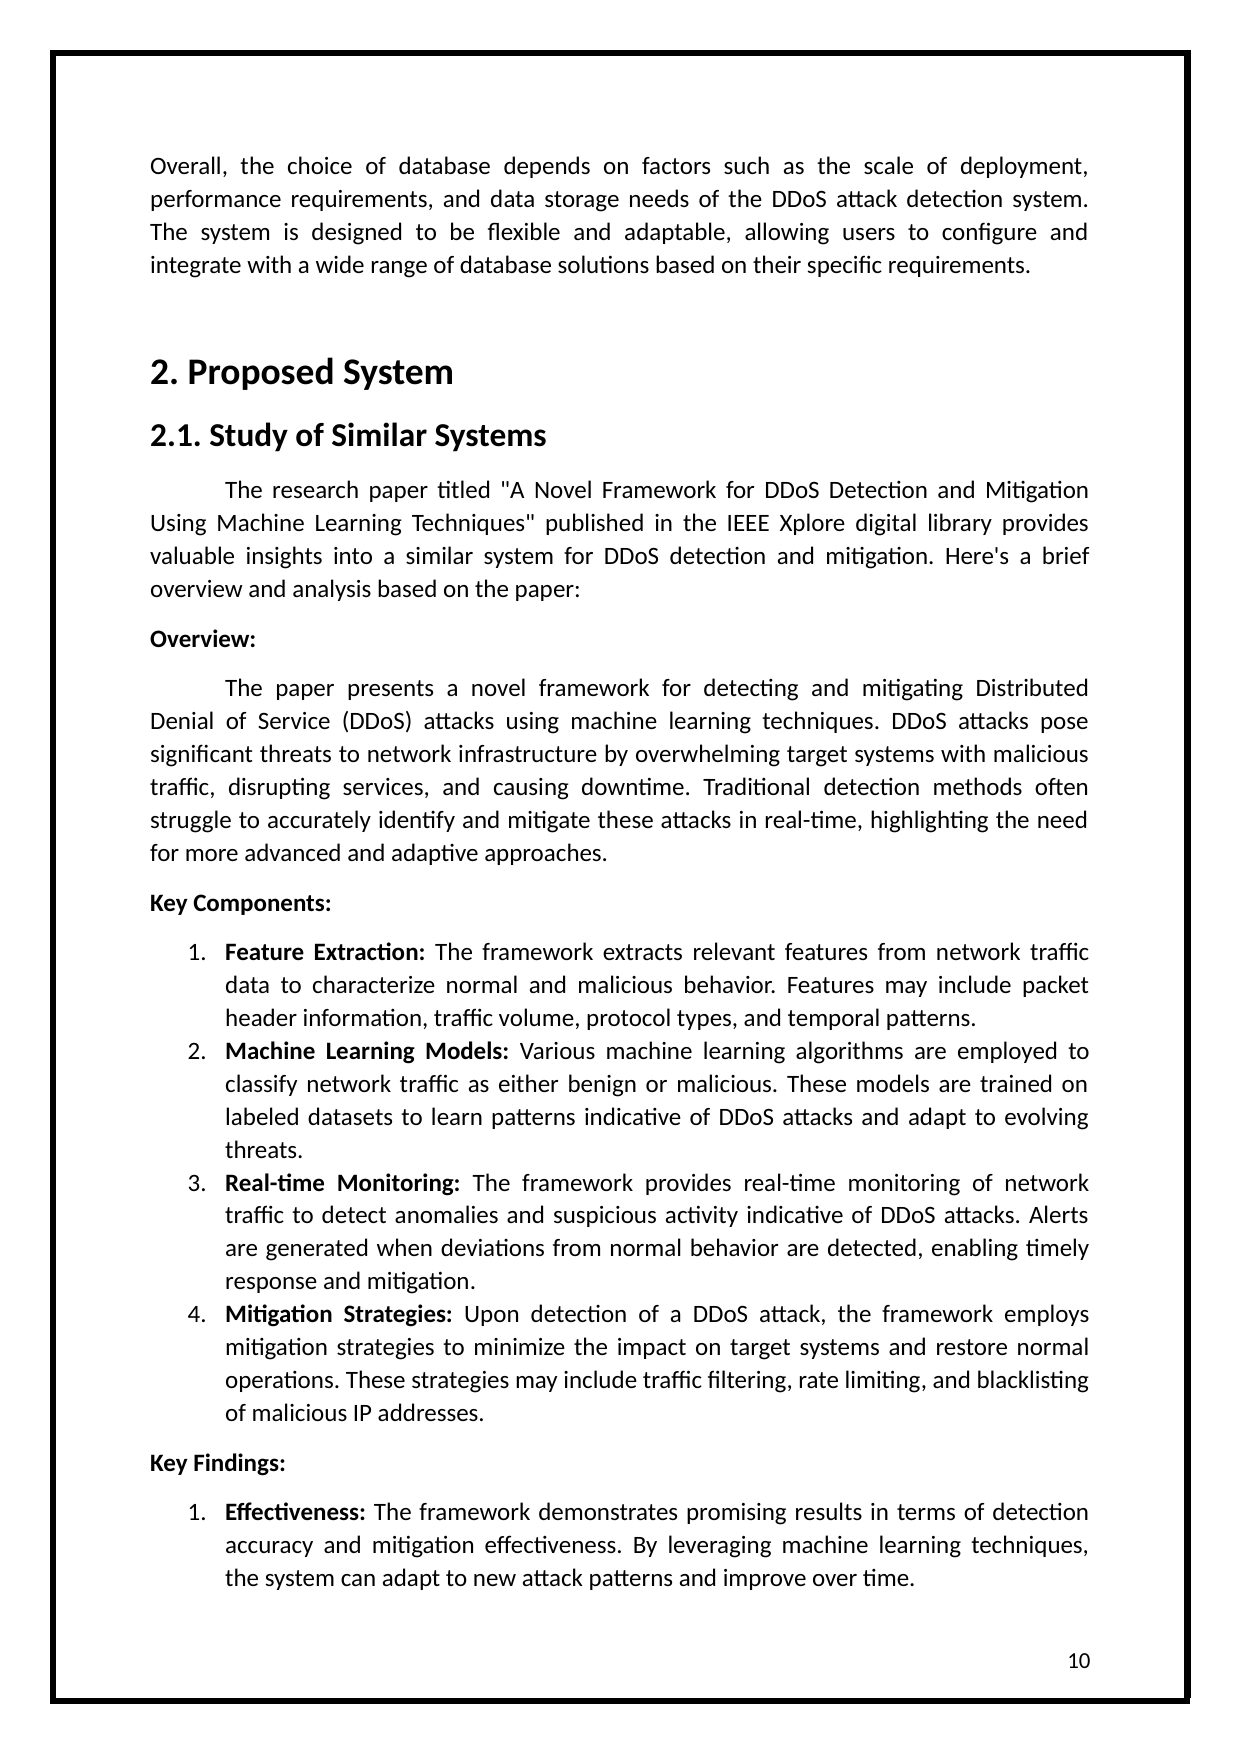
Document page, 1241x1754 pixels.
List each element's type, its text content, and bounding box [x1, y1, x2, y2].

text The paper presents a novel framework for detecting and mitigating Distributed Denial of Service (DDoS) attacks using machine learning techniques. DDoS attacks pose significant threats to network infrastructure by overwhelming target systems with malicious traffic, disrupting services, and causing downtime. Traditional detection methods often struggle to accurately identify and mitigate these attacks in real-time, highlighting the need for more advanced and adaptive approaches. [150, 673, 1090, 868]
list Real-time Monitoring: The framework provides real-time monitoring of network traffic to detect anomalies and suspicious activity indicative of DDoS attacks. Alerts are generated when deviations from normal behavior are detected, enabling timely response and mitigation. [187, 1167, 1090, 1296]
text Key Findings: [150, 1447, 1090, 1477]
list Effectiveness: The framework demonstrates promising results in terms of detection accuracy and mitigation effectiveness. By leveraging machine learning techniques, the system can adapt to new attack patterns and improve over time. [187, 1496, 1090, 1593]
text 2. Proposed System [150, 348, 1090, 394]
text Overview: [150, 623, 1090, 653]
text Overall, the choice of database depends on factors such as the scale of deployment, performance requirements, and data storage needs of the DDoS attack detection system. The system is designed to be flexible and adaptable, allowing users to configure and integrate with a wide range of database solutions based on their specific requirements. [150, 150, 1090, 279]
list Feature Extraction: The framework extracts relevant features from network traffic data to characterize normal and malicious behavior. Features may include packet header information, traffic volume, protocol types, and temporal patterns. [187, 936, 1090, 1033]
text The research paper titled "A Novel Framework for DDoS Detection and Mitigation Using Machine Learning Techniques" published in the IEEE Xplore digital library provides valuable insights into a similar system for DDoS detection and mitigation. Here's a brief overview and analysis based on the paper: [150, 475, 1090, 604]
list Machine Learning Models: Various machine learning algorithms are employed to classify network traffic as either benign or malicious. These models are trained on labeled datasets to learn patterns indicative of DDoS attacks and adapt to evolving threats. [187, 1035, 1090, 1164]
list Mitigation Strategies: Upon detection of a DDoS attack, the framework employs mitigation strategies to minimize the impact on target systems and restore normal operations. These strategies may include traffic filtering, rate limiting, and blacklisting of malicious IP addresses. [187, 1298, 1090, 1428]
text 2.1. Study of Similar Systems [150, 414, 1090, 455]
text Key Components: [150, 887, 1090, 917]
